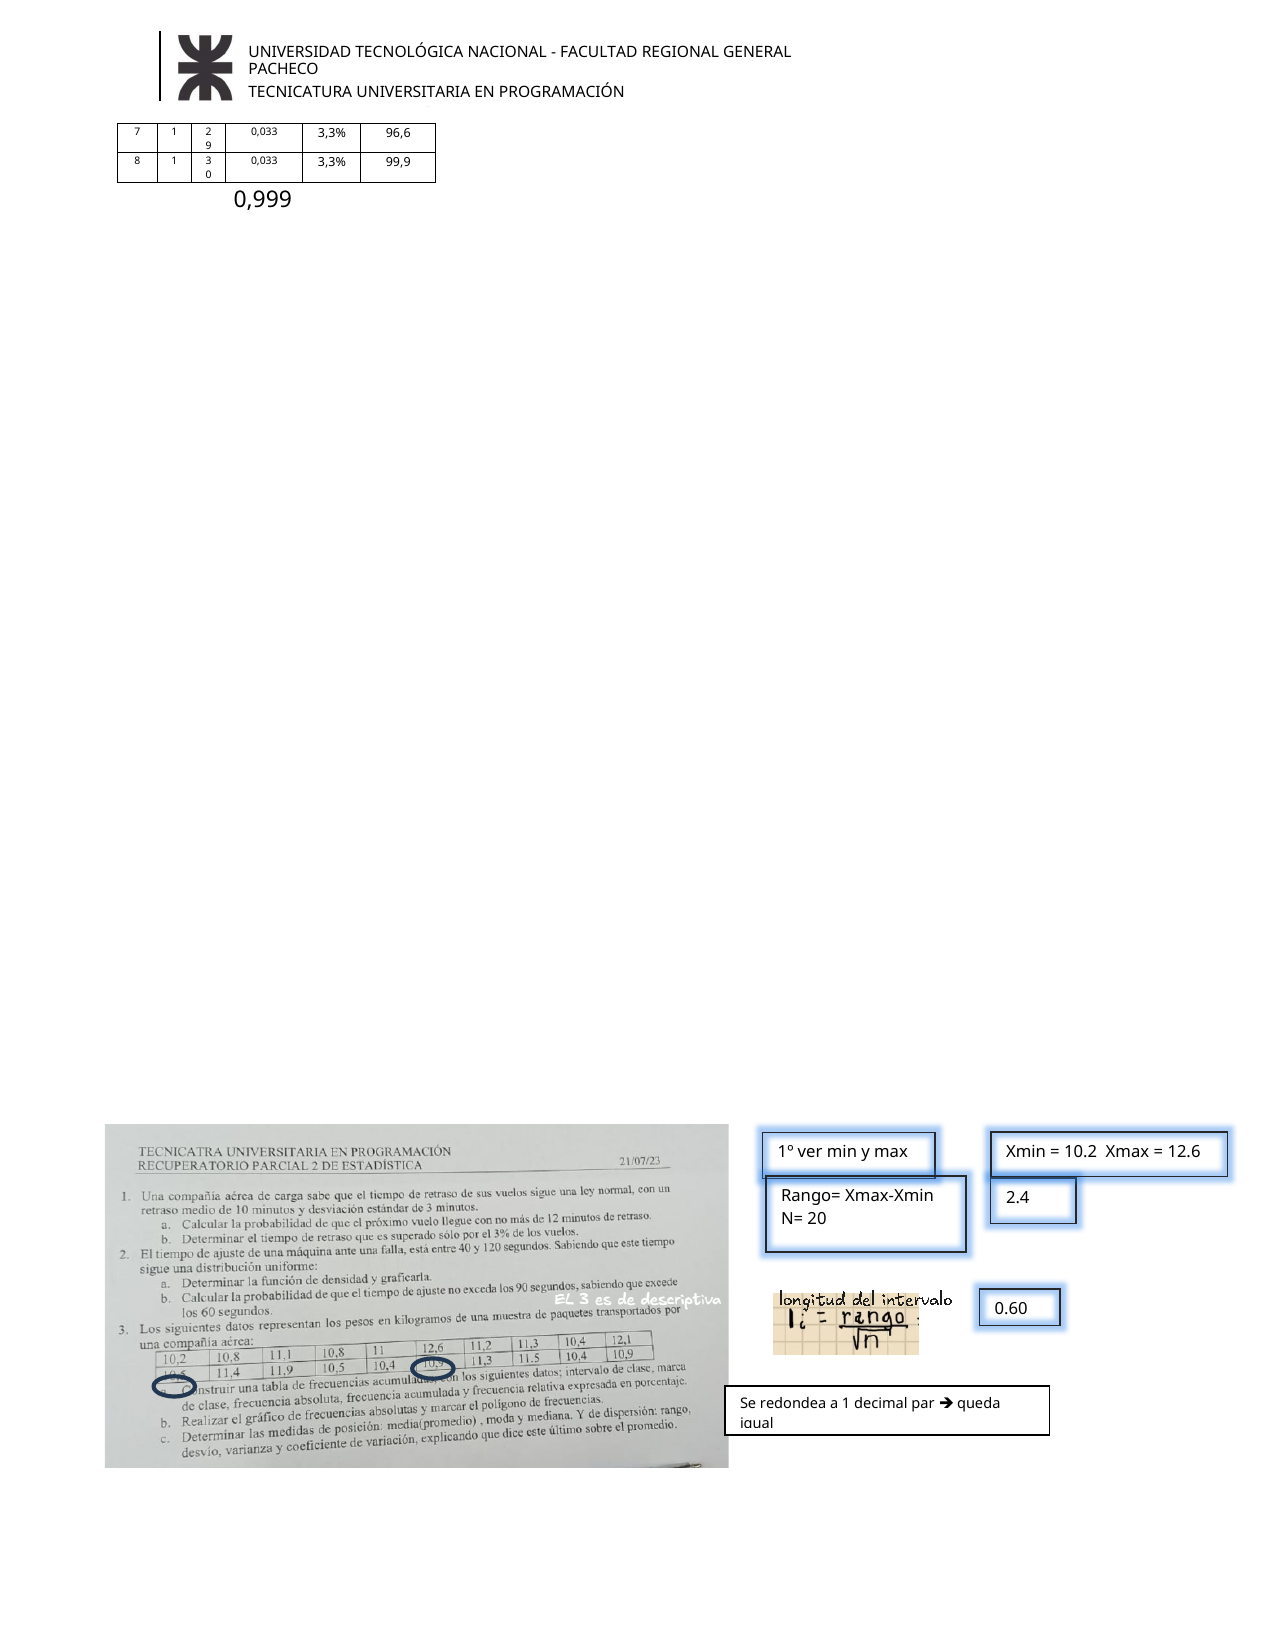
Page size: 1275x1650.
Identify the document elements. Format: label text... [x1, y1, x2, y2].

table_cell 30 [192, 153, 225, 182]
table_cell 8 [118, 153, 157, 182]
picture [766, 1289, 969, 1360]
table_cell 3,3% [303, 124, 360, 152]
table_cell 29 [192, 124, 225, 152]
table_cell 3,3% [303, 153, 360, 182]
table_cell 1 [158, 153, 191, 182]
picture [104, 1121, 729, 1468]
picture [177, 32, 235, 101]
text 0,999 [117, 183, 1158, 214]
table_cell 1 [158, 124, 191, 152]
table_cell 99,9 [361, 153, 435, 182]
table_cell 0,033 [226, 124, 302, 152]
table_cell 0,033 [226, 153, 302, 182]
table_cell 7 [118, 124, 157, 152]
table_cell 96,6 [361, 124, 435, 152]
